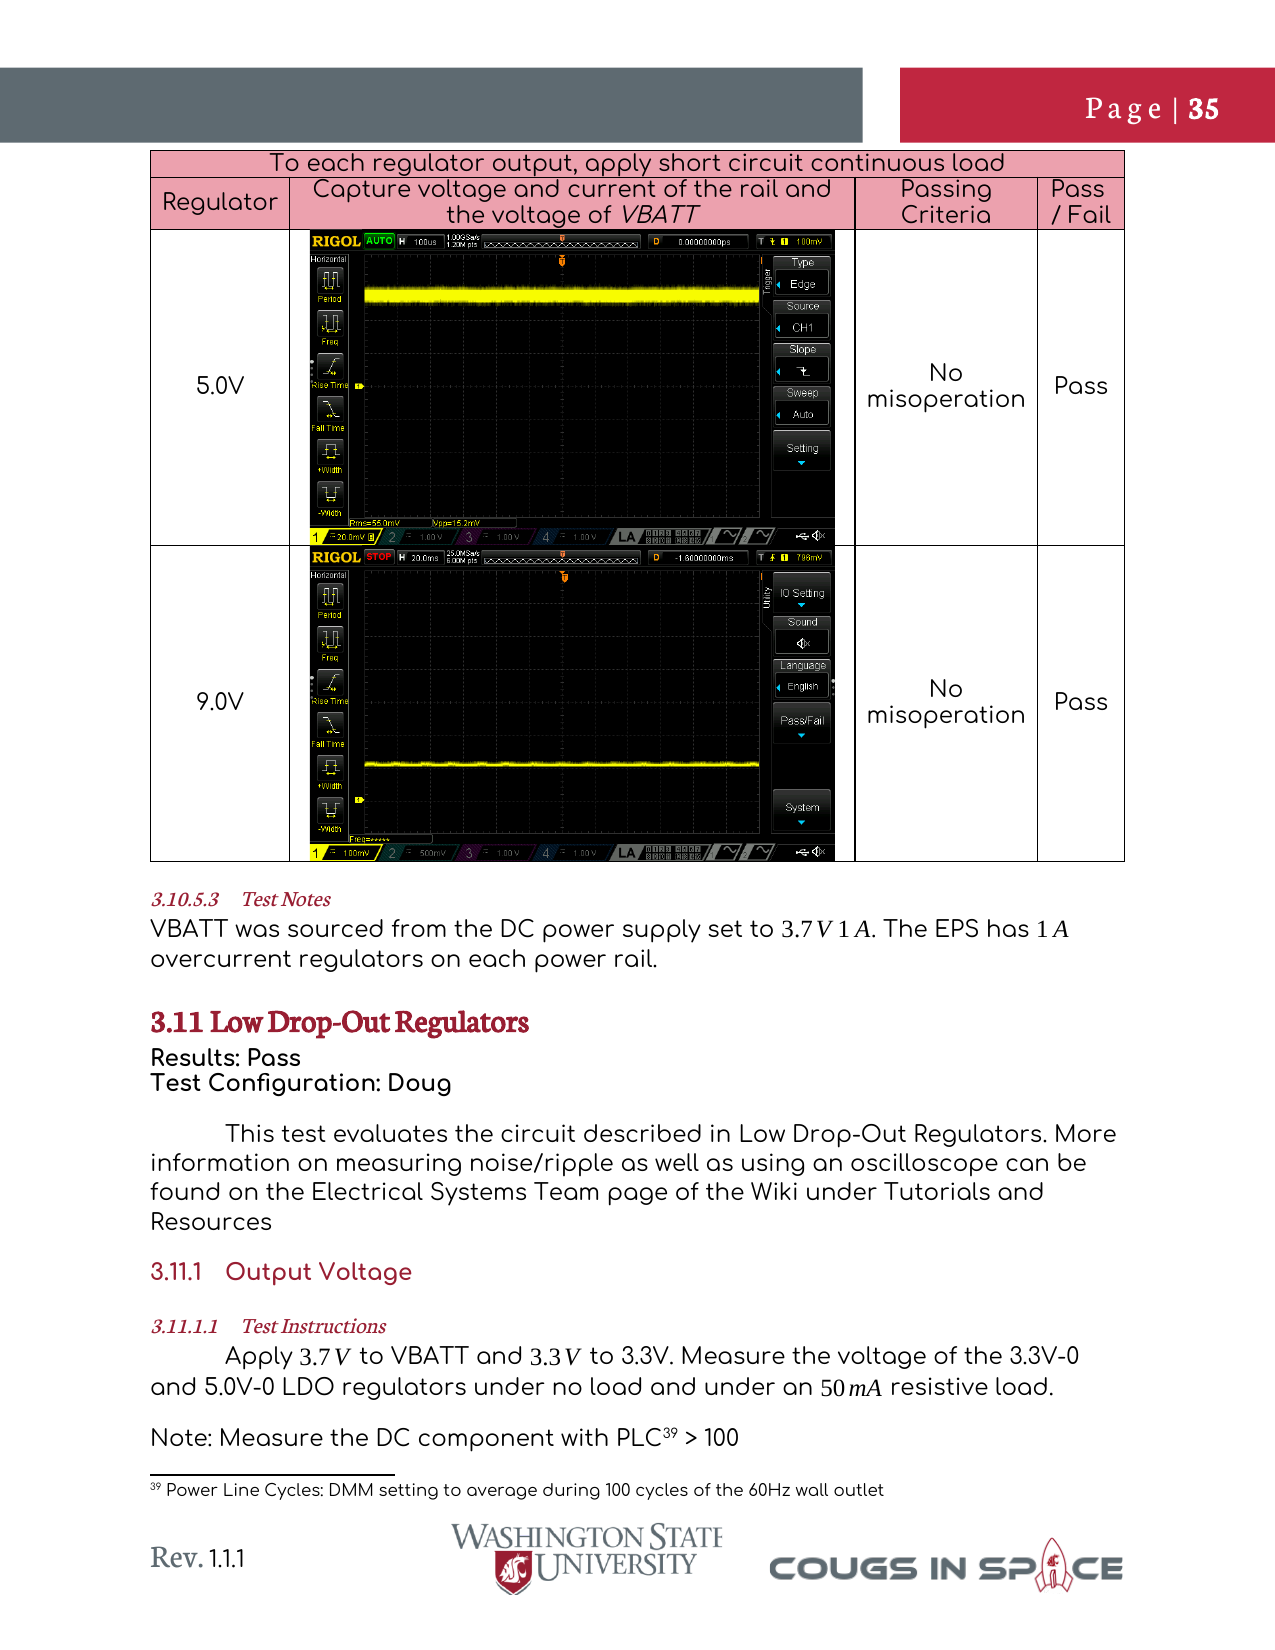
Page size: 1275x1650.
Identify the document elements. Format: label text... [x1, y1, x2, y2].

table_cell Pass / Fail [1038, 178, 1124, 229]
text VBATT was sourced from the DC power supply set to . The EPS has overcurrent regulators on each power rail. [150, 916, 1125, 973]
text Note: Measure the DC component with PLC > 100 [150, 1427, 1125, 1452]
picture [769, 1537, 1123, 1594]
table_cell 9.0V [151, 546, 289, 861]
text Test Configuration: Doug [150, 1071, 1125, 1097]
subtitle Test Instructions [150, 1310, 1125, 1339]
subtitle Low Drop-Out Regulators [150, 997, 1125, 1039]
table_cell Pass [1038, 546, 1124, 861]
table_cell [290, 546, 309, 861]
table_header To each regulator output, apply short circuit continuous load [151, 151, 1124, 177]
table_cell [835, 546, 854, 861]
subtitle Output Voltage [150, 1260, 1125, 1285]
table_cell [290, 230, 309, 545]
table_cell [835, 230, 854, 545]
table_cell No misoperation [856, 546, 1037, 861]
table_cell Passing Criteria [856, 178, 1037, 229]
table_cell No misoperation [856, 230, 1037, 545]
table_cell Capture voltage and current of the rail and the voltage of VBATT [290, 178, 854, 229]
text Results: Pass [150, 1046, 1125, 1071]
text Apply to VBATT and to 3.3V. Measure the voltage of the 3.3V-0 and 5.0V-0 LDO regulators under no load and under an resistive load. [150, 1343, 1125, 1402]
text This test evaluates the circuit described in Low Drop-Out Regulators. More information on measuring noise/ripple as well as using an oscilloscope can be found on the Electrical Systems Team page of the Wiki under Tutorials and Resources [150, 1122, 1125, 1235]
picture [309, 229, 835, 861]
table_cell Pass [1038, 230, 1124, 545]
table_cell 5.0V [151, 230, 289, 545]
subtitle Test Notes [150, 883, 1125, 912]
table_cell Regulator [151, 178, 289, 229]
picture [450, 1522, 723, 1595]
